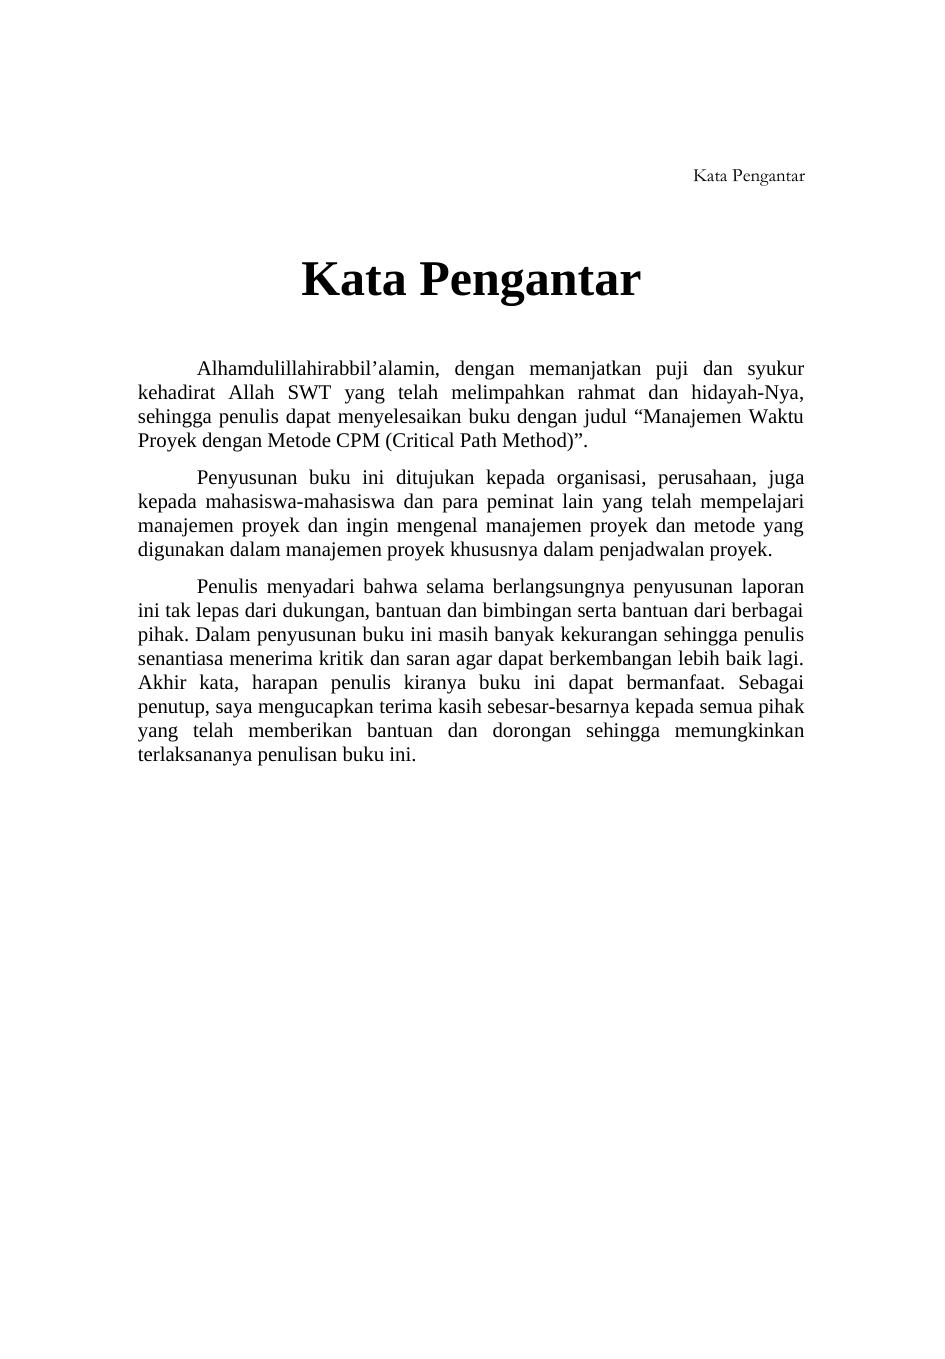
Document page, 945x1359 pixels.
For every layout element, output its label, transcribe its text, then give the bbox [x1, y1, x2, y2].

text Penulis menyadari bahwa selama berlangsungnya penyusunan laporan ini tak lepas dari dukungan, bantuan dan bimbingan serta bantuan dari berbagai pihak. Dalam penyusunan buku ini masih banyak kekurangan sehingga penulis senantiasa menerima kritik dan saran agar dapat berkembangan lebih baik lagi. Akhir kata, harapan penulis kiranya buku ini dapat bermanfaat. Sebagai penutup, saya mengucapkan terima kasih sebesar-besarnya kepada semua pihak yang telah memberikan bantuan dan dorongan sehingga memungkinkan terlaksananya penulisan buku ini. [138, 574, 805, 766]
subtitle Kata Pengantar [138, 249, 805, 306]
text Penyusunan buku ini ditujukan kepada organisasi, perusahaan, juga kepada mahasiswa-mahasiswa dan para peminat lain yang telah mempelajari manajemen proyek dan ingin mengenal manajemen proyek dan metode yang digunakan dalam manajemen proyek khususnya dalam penjadwalan proyek. [138, 465, 805, 561]
text Alhamdulillahirabbil’alamin, dengan memanjatkan puji dan syukur kehadirat Allah SWT yang telah melimpahkan rahmat dan hidayah-Nya, sehingga penulis dapat menyelesaikan buku dengan judul “Manajemen Waktu Proyek dengan Metode CPM (Critical Path Method)”. [138, 356, 805, 452]
